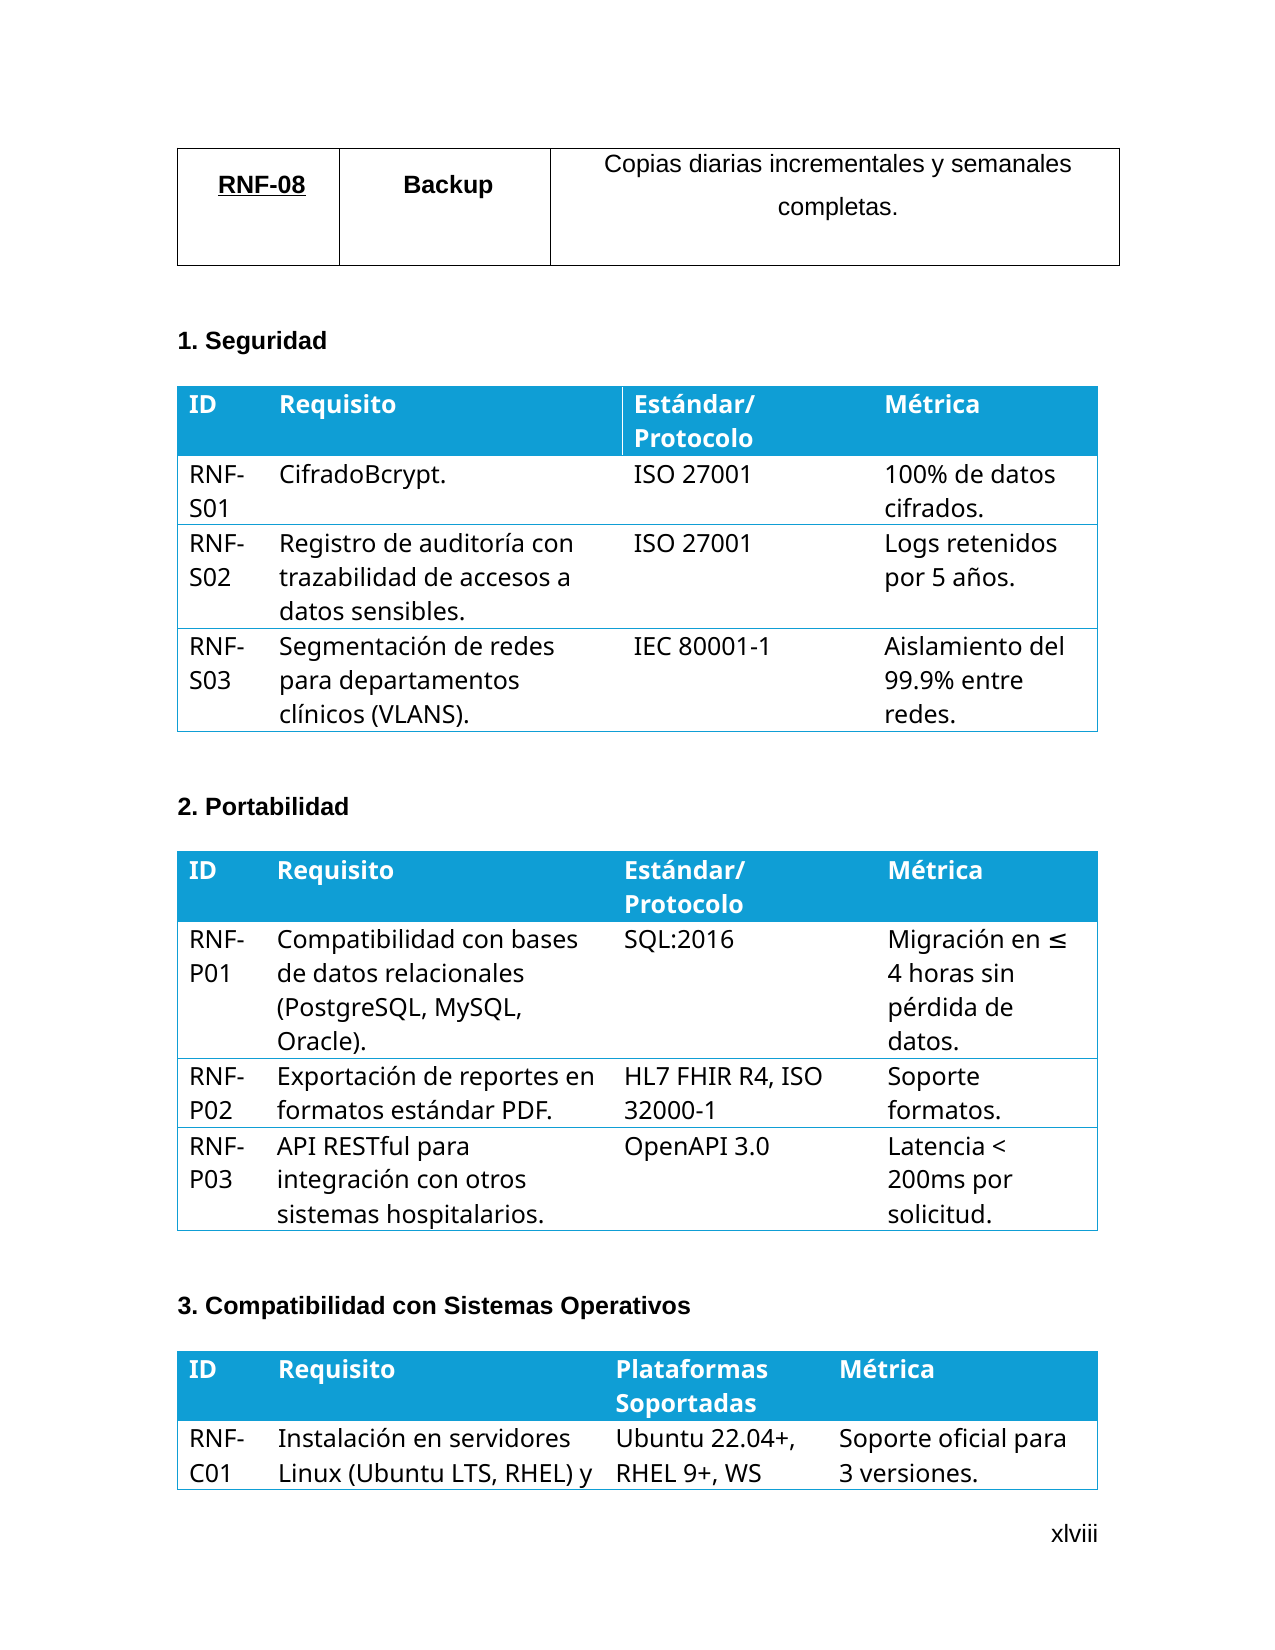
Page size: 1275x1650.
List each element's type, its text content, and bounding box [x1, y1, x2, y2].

table_cell Compatibilidad con bases de datos relacionales (PostgreSQL, MySQL, Oracle). [265, 922, 613, 1058]
table_cell Registro de auditoría con trazabilidad de accesos a datos sensibles. [268, 525, 622, 628]
table_cell RNF-08 [178, 149, 339, 265]
table_cell Exportación de reportes en formatos estándar PDF. [265, 1059, 613, 1127]
table_cell ISO 27001 [623, 525, 873, 628]
table_cell Latencia < 200ms por solicitud. [876, 1128, 1097, 1230]
table_cell CifradoBcrypt. [268, 456, 622, 524]
table_header ID [178, 1352, 267, 1420]
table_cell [828, 1421, 1097, 1489]
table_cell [267, 1421, 604, 1489]
table_header Requisito [267, 1352, 604, 1420]
table_cell Aislamiento del 99.9% entre redes. [873, 629, 1097, 731]
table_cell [604, 1421, 828, 1489]
table_cell API RESTful para integración con otros sistemas hospitalarios. [265, 1128, 613, 1230]
table_cell IEC 80001-1 [623, 629, 873, 731]
table_cell RNF-P01 [178, 922, 265, 1058]
table_cell RNF-S03 [178, 629, 268, 731]
table_cell ISO 27001 [623, 456, 873, 524]
table_cell Backup [340, 149, 550, 265]
text 2. Portabilidad [177, 792, 1098, 820]
table_header Métrica [873, 387, 1097, 455]
table_cell RNF-P03 [178, 1128, 265, 1230]
table_header Métrica [828, 1352, 1097, 1420]
table_header Requisito [268, 387, 622, 455]
table_cell 100% de datos cifrados. [873, 456, 1097, 524]
text 3. Compatibilidad con Sistemas Operativos [177, 1291, 1098, 1320]
table_header Plataformas Soportadas [604, 1352, 828, 1420]
table_header ID [178, 387, 268, 455]
table_cell RNF-S02 [178, 525, 268, 628]
table_cell RNF-C01 [178, 1421, 267, 1489]
text 1. Seguridad [177, 326, 1098, 355]
table_cell Copias diarias incrementales y semanales completas. [551, 149, 1119, 265]
table_header Estándar/Protocolo [623, 387, 873, 455]
table_cell HL7 FHIR R4, ISO 32000-1 [613, 1059, 876, 1127]
table_cell RNF-P02 [178, 1059, 265, 1127]
table_cell Segmentación de redes para departamentos clínicos (VLANS). [268, 629, 622, 731]
table_header ID [178, 853, 265, 921]
table_cell Soporte formatos. [876, 1059, 1097, 1127]
table_cell Migración en ≤ 4 horas sin pérdida de datos. [876, 922, 1097, 1058]
table_header Estándar/Protocolo [613, 853, 876, 921]
table_header Métrica [876, 853, 1097, 921]
table_cell SQL:2016 [613, 922, 876, 1058]
table_cell OpenAPI 3.0 [613, 1128, 876, 1230]
table_cell Logs retenidos por 5 años. [873, 525, 1097, 628]
table_cell RNF-S01 [178, 456, 268, 524]
table_header Requisito [265, 853, 613, 921]
